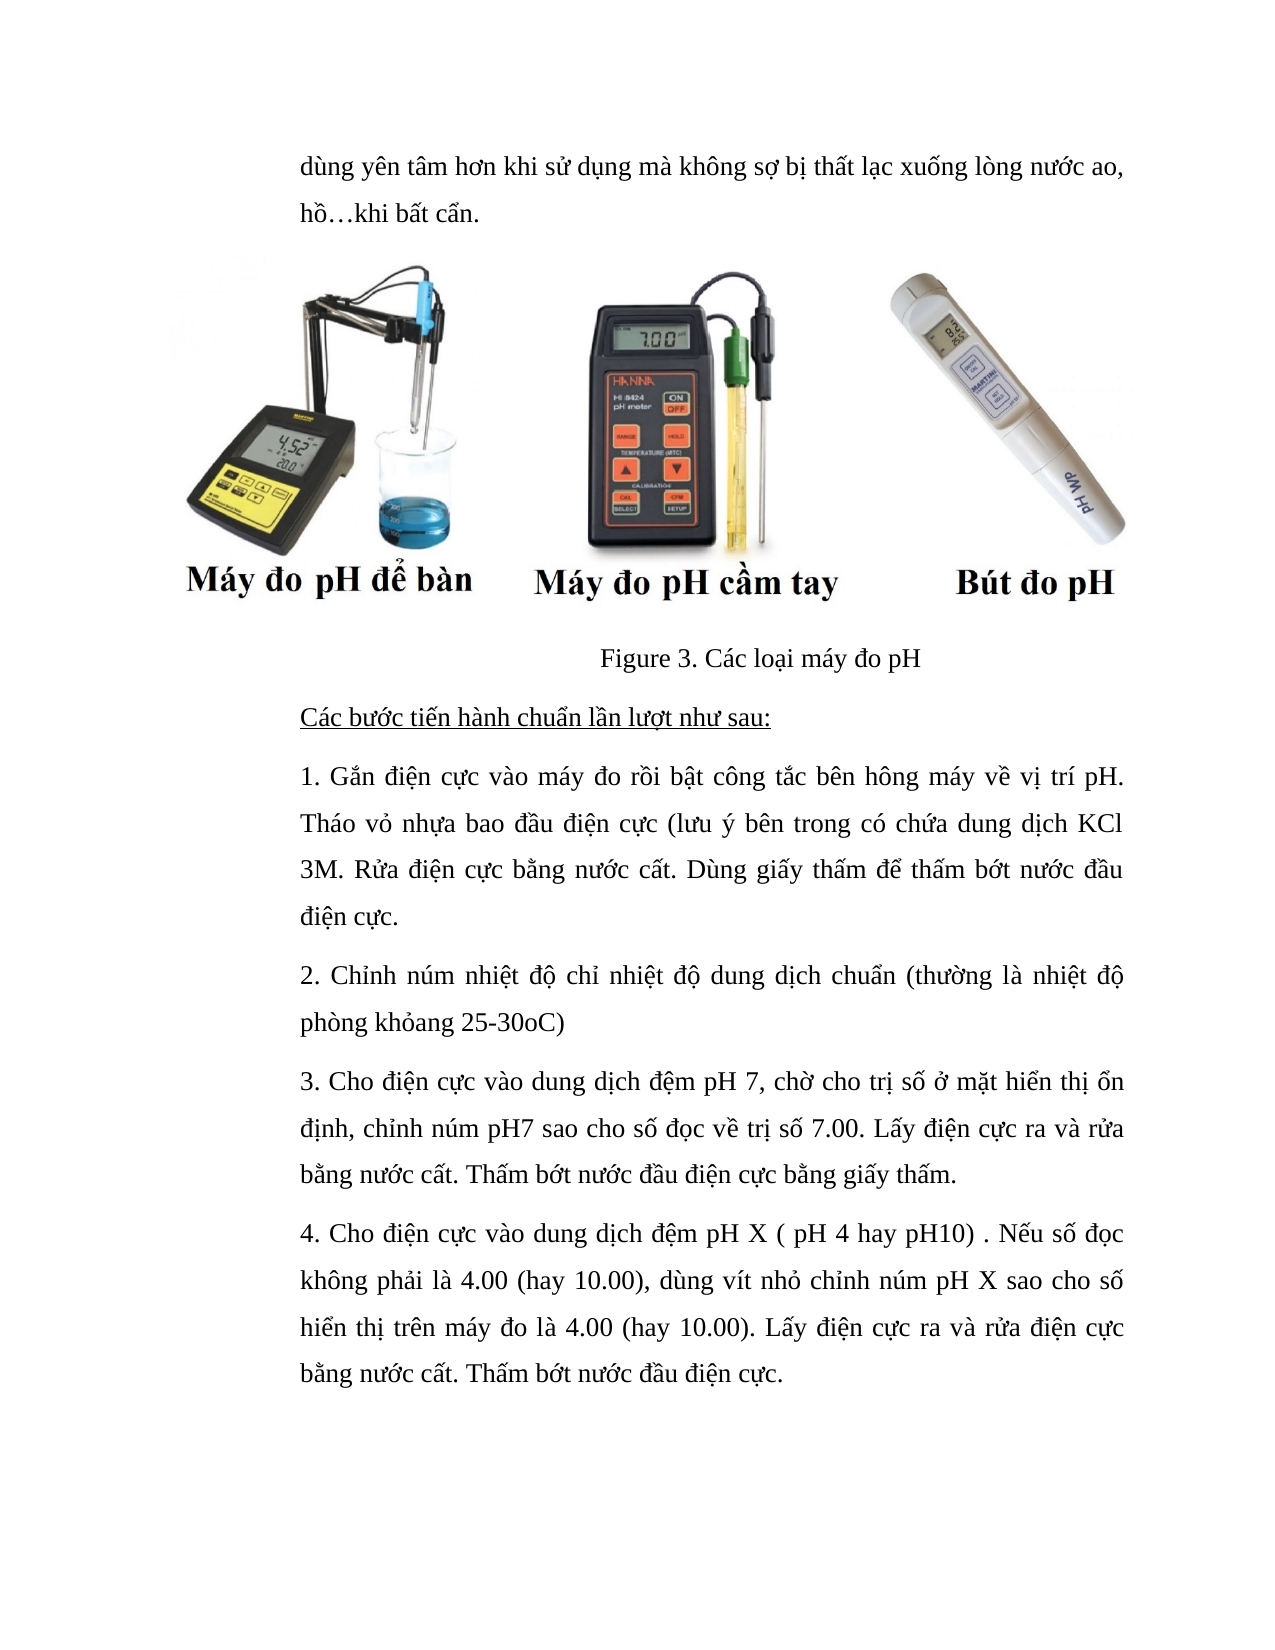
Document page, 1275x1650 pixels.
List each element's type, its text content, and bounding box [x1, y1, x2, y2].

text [300, 150, 1125, 228]
text Các bước tiến hành chuẩn lần lượt như sau: [300, 701, 1125, 732]
text Figure 3. Các loại máy đo pH [600, 642, 1125, 673]
text 1. Gắn điện cực vào máy đo rồi bật công tắc bên hông máy về vị trí pH. Tháo vỏ nhựa bao đầu điện cực (lưu ý bên trong có chứa dung dịch KCl 3M. Rửa điện cực bằng nước cất. Dùng giấy thấm để thấm bớt nước đầu điện cực. [300, 760, 1125, 931]
text 3. Cho điện cực vào dung dịch đệm pH 7, chờ cho trị số ở mặt hiển thị ổn định, chỉnh núm pH7 sao cho số đọc về trị số 7.00. Lấy điện cực ra và rửa bằng nước cất. Thấm bớt nước đầu điện cực bằng giấy thấm. [300, 1065, 1125, 1189]
text 4. Cho điện cực vào dung dịch đệm pH X ( pH 4 hay pH10) . Nếu số đọc không phải là 4.00 (hay 10.00), dùng vít nhỏ chỉnh núm pH X sao cho số hiển thị trên máy đo là 4.00 (hay 10.00). Lấy điện cực ra và rửa điện cực bằng nước cất. Thấm bớt nước đầu điện cực. [300, 1217, 1125, 1389]
text 2. Chỉnh núm nhiệt độ chỉ nhiệt độ dung dịch chuẩn (thường là nhiệt độ phòng khỏang 25-30oC) [300, 959, 1125, 1037]
picture [168, 255, 1144, 614]
